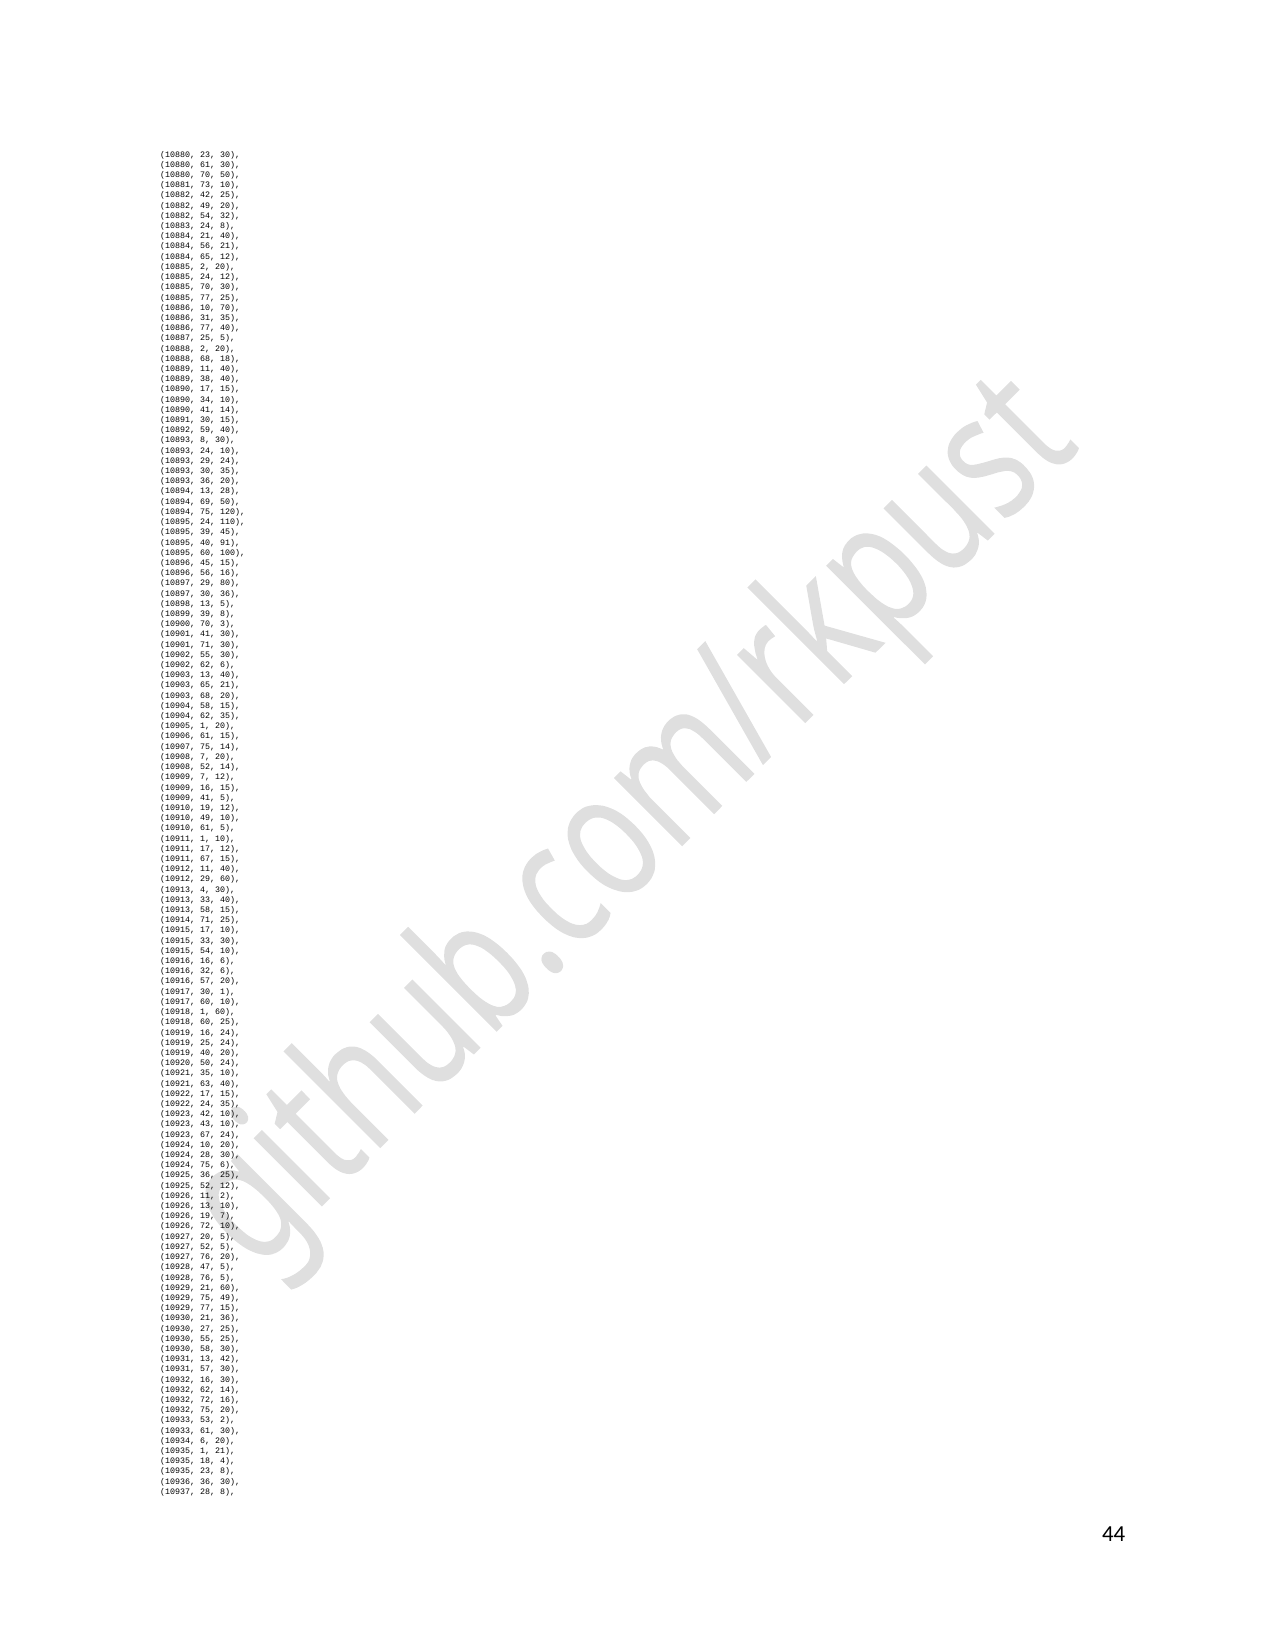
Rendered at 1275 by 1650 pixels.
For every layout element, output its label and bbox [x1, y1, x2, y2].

text [150, 150, 1125, 1497]
